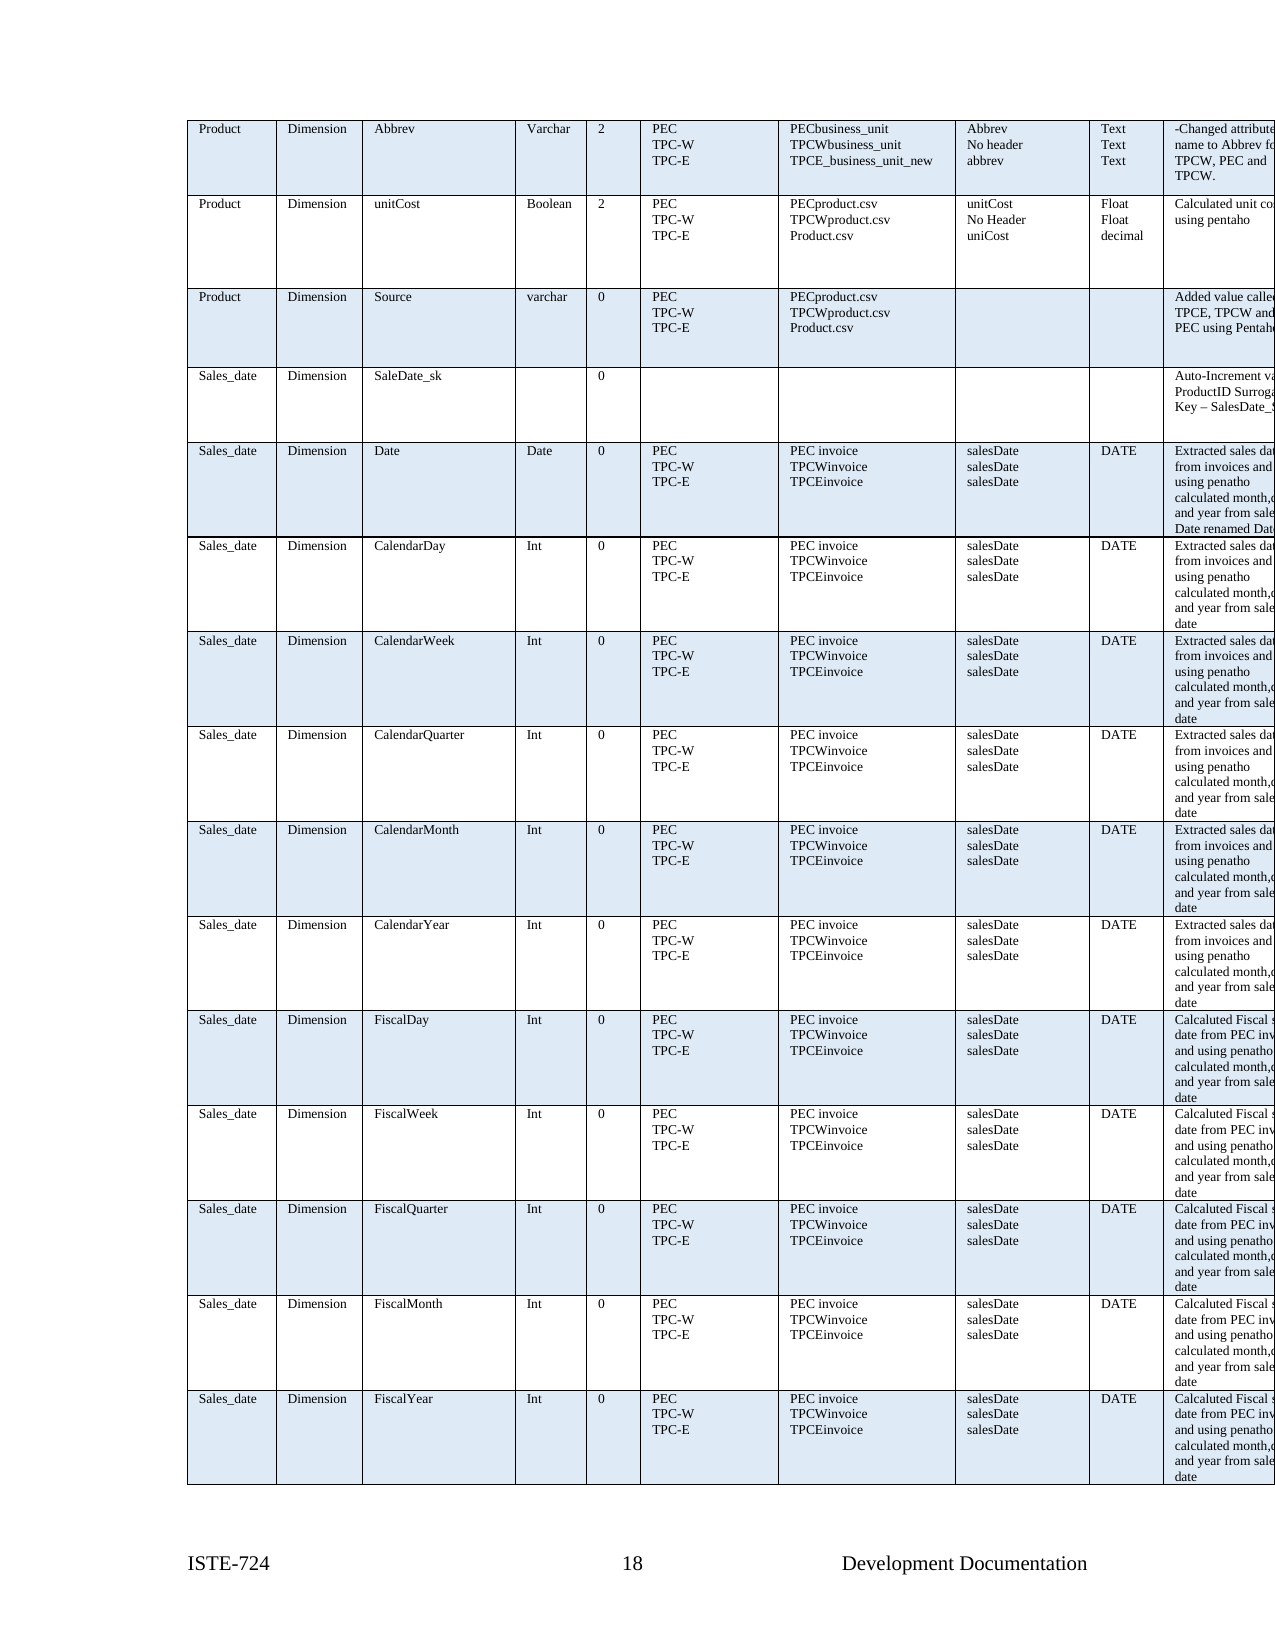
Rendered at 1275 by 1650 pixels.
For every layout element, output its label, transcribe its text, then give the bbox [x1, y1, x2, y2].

table_cell salesDate salesDate salesDate [956, 1391, 1089, 1484]
table_cell Sales_date [188, 368, 276, 442]
table_cell Float Float decimal [1090, 196, 1163, 288]
table_cell PEC invoice TPCWinvoice TPCEinvoice [779, 632, 955, 726]
table_cell Dimension [277, 917, 362, 1010]
table_cell salesDate salesDate salesDate [956, 1201, 1089, 1295]
table_cell Dimension [277, 368, 362, 442]
table_cell Varchar [516, 121, 586, 195]
table_cell Extracted sales date from invoices and using penatho calculated month,date and year from sales date [1164, 538, 1274, 631]
table_cell Dimension [277, 121, 362, 195]
table_cell 0 [587, 1391, 640, 1484]
table_cell DATE [1090, 632, 1163, 726]
table_cell Dimension [277, 632, 362, 726]
table_cell Calculated unit cost using pentaho [1164, 196, 1274, 288]
table_cell 0 [587, 727, 640, 821]
table_cell Dimension [277, 1201, 362, 1295]
table_cell PEC TPC-W TPC-E [641, 196, 778, 288]
table_cell DATE [1090, 538, 1163, 631]
table_cell Dimension [277, 1011, 362, 1105]
table_cell 0 [587, 538, 640, 631]
table_cell CalendarDay [363, 538, 515, 631]
table_cell PEC TPC-W TPC-E [641, 1296, 778, 1389]
table_cell Extracted sales date from invoices and using penatho calculated month,date and year from sale Date renamed Date. [1164, 443, 1274, 536]
table_cell PEC TPC-W TPC-E [641, 1201, 778, 1295]
table_cell [779, 368, 955, 442]
table_cell salesDate salesDate salesDate [956, 1106, 1089, 1200]
table_cell PEC invoice TPCWinvoice TPCEinvoice [779, 822, 955, 916]
table_cell Dimension [277, 538, 362, 631]
table_cell Dimension [277, 1296, 362, 1389]
table_cell PEC TPC-W TPC-E [641, 1391, 778, 1484]
table_cell PEC invoice TPCWinvoice TPCEinvoice [779, 727, 955, 821]
table_cell Sales_date [188, 1296, 276, 1389]
table_cell 2 [587, 196, 640, 288]
table_cell Int [516, 1011, 586, 1105]
table_cell salesDate salesDate salesDate [956, 727, 1089, 821]
table_cell DATE [1090, 917, 1163, 1010]
table_cell -Changed attribute name to Abbrev for TPCW, PEC and TPCW. [1164, 121, 1274, 195]
table_cell [1090, 289, 1163, 367]
table_cell Text Text Text [1090, 121, 1163, 195]
table_cell Sales_date [188, 727, 276, 821]
table_cell Dimension [277, 727, 362, 821]
table_cell Int [516, 632, 586, 726]
table_cell [516, 368, 586, 442]
table_cell Calcaluted Fiscal sales date from PEC invoice and using penatho calculated month,date and year from sales date [1164, 1201, 1274, 1295]
table_cell salesDate salesDate salesDate [956, 822, 1089, 916]
table_cell 2 [587, 121, 640, 195]
table_cell FiscalQuarter [363, 1201, 515, 1295]
table_cell Int [516, 727, 586, 821]
table_cell Dimension [277, 1391, 362, 1484]
table_cell Boolean [516, 196, 586, 288]
table_cell Product [188, 289, 276, 367]
table_cell DATE [1090, 443, 1163, 536]
table_cell Calcaluted Fiscal sales date from PEC invoice and using penatho calculated month,date and year from sales date [1164, 1296, 1274, 1389]
table_cell Dimension [277, 289, 362, 367]
table_cell varchar [516, 289, 586, 367]
table_cell PEC invoice TPCWinvoice TPCEinvoice [779, 1391, 955, 1484]
table_cell salesDate salesDate salesDate [956, 632, 1089, 726]
table_cell 0 [587, 1296, 640, 1389]
table_cell Calcaluted Fiscal sales date from PEC invoice and using penatho calculated month,date and year from sales date [1164, 1106, 1274, 1200]
table_cell salesDate salesDate salesDate [956, 917, 1089, 1010]
table_cell DATE [1090, 1201, 1163, 1295]
table_cell Int [516, 1391, 586, 1484]
table_cell 0 [587, 1106, 640, 1200]
table_cell CalendarWeek [363, 632, 515, 726]
table_cell 0 [587, 289, 640, 367]
table_cell Sales_date [188, 538, 276, 631]
table_cell Sales_date [188, 1011, 276, 1105]
table_cell PEC TPC-W TPC-E [641, 632, 778, 726]
table_cell Date [363, 443, 515, 536]
table_cell Extracted sales date from invoices and using penatho calculated month,date and year from sales date [1164, 822, 1274, 916]
table_cell DATE [1090, 1011, 1163, 1105]
table_cell PEC TPC-W TPC-E [641, 727, 778, 821]
table_cell Sales_date [188, 443, 276, 536]
table_cell FiscalYear [363, 1391, 515, 1484]
table_cell [1090, 368, 1163, 442]
table_cell PEC invoice TPCWinvoice TPCEinvoice [779, 1201, 955, 1295]
table_cell Dimension [277, 443, 362, 536]
table_cell Int [516, 1296, 586, 1389]
table_cell Dimension [277, 822, 362, 916]
table_cell [641, 368, 778, 442]
table_cell Int [516, 1201, 586, 1295]
table_cell Extracted sales date from invoices and using penatho calculated month,date and year from sales date [1164, 727, 1274, 821]
table_cell PEC invoice TPCWinvoice TPCEinvoice [779, 1011, 955, 1105]
table_cell Int [516, 917, 586, 1010]
table_cell Sales_date [188, 1106, 276, 1200]
table_cell DATE [1090, 727, 1163, 821]
table_cell PEC TPC-W TPC-E [641, 538, 778, 631]
table_cell Product [188, 196, 276, 288]
table_cell PEC invoice TPCWinvoice TPCEinvoice [779, 538, 955, 631]
table_cell 0 [587, 443, 640, 536]
table_cell PEC invoice TPCWinvoice TPCEinvoice [779, 1296, 955, 1389]
table_cell unitCost [363, 196, 515, 288]
table_cell Extracted sales date from invoices and using penatho calculated month,date and year from sales date [1164, 917, 1274, 1010]
table_cell Calcaluted Fiscal sales date from PEC invoice and using penatho calculated month,date and year from sales date [1164, 1391, 1274, 1484]
table_cell Dimension [277, 196, 362, 288]
table_cell FiscalDay [363, 1011, 515, 1105]
table_cell 0 [587, 1201, 640, 1295]
table_cell Sales_date [188, 632, 276, 726]
table_cell 0 [587, 822, 640, 916]
table_cell PEC TPC-W TPC-E [641, 917, 778, 1010]
table_cell PEC invoice TPCWinvoice TPCEinvoice [779, 917, 955, 1010]
table_cell PEC TPC-W TPC-E [641, 1011, 778, 1105]
table_cell Abbrev No header abbrev [956, 121, 1089, 195]
table_cell Int [516, 822, 586, 916]
table_cell DATE [1090, 1106, 1163, 1200]
table_cell Sales_date [188, 917, 276, 1010]
table_cell DATE [1090, 1391, 1163, 1484]
table_cell CalendarQuarter [363, 727, 515, 821]
table_cell 0 [587, 632, 640, 726]
table_cell CalendarMonth [363, 822, 515, 916]
table_cell salesDate salesDate salesDate [956, 443, 1089, 536]
table_cell PEC invoice TPCWinvoice TPCEinvoice [779, 1106, 955, 1200]
table_cell Added value called TPCE, TPCW and PEC using Pentaho. [1164, 289, 1274, 367]
table_cell Dimension [277, 1106, 362, 1200]
table_cell Calcaluted Fiscal sales date from PEC invoice and using penatho calculated month,date and year from sales date [1164, 1011, 1274, 1105]
table_cell salesDate salesDate salesDate [956, 538, 1089, 631]
table_cell PEC TPC-W TPC-E [641, 443, 778, 536]
table_cell PEC TPC-W TPC-E [641, 121, 778, 195]
table_cell CalendarYear [363, 917, 515, 1010]
table_cell Sales_date [188, 822, 276, 916]
table_cell PECproduct.csv TPCWproduct.csv Product.csv [779, 196, 955, 288]
table_cell Date [516, 443, 586, 536]
table_cell PEC TPC-W TPC-E [641, 289, 778, 367]
table_cell PECproduct.csv TPCWproduct.csv Product.csv [779, 289, 955, 367]
table_cell [956, 289, 1089, 367]
table_cell 0 [587, 1011, 640, 1105]
table_cell DATE [1090, 1296, 1163, 1389]
table_cell Auto-Increment value ProductID Surrogate Key – SalesDate_SK [1164, 368, 1274, 442]
table_cell unitCost No Header uniCost [956, 196, 1089, 288]
table_cell PEC TPC-W TPC-E [641, 822, 778, 916]
table_cell Int [516, 1106, 586, 1200]
table_cell PEC invoice TPCWinvoice TPCEinvoice [779, 443, 955, 536]
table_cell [779, 121, 955, 195]
table_cell FiscalWeek [363, 1106, 515, 1200]
table_cell Sales_date [188, 1391, 276, 1484]
table_cell Int [516, 538, 586, 631]
table_cell FiscalMonth [363, 1296, 515, 1389]
table_cell Source [363, 289, 515, 367]
table_cell Sales_date [188, 1201, 276, 1295]
table_cell PEC TPC-W TPC-E [641, 1106, 778, 1200]
table_cell DATE [1090, 822, 1163, 916]
table_cell 0 [587, 368, 640, 442]
table_cell [956, 368, 1089, 442]
table_cell Extracted sales date from invoices and using penatho calculated month,date and year from sales date [1164, 632, 1274, 726]
table_cell Product [188, 121, 276, 195]
table_cell salesDate salesDate salesDate [956, 1011, 1089, 1105]
table_cell salesDate salesDate salesDate [956, 1296, 1089, 1389]
table_cell 0 [587, 917, 640, 1010]
table_cell SaleDate_sk [363, 368, 515, 442]
table_cell Abbrev [363, 121, 515, 195]
